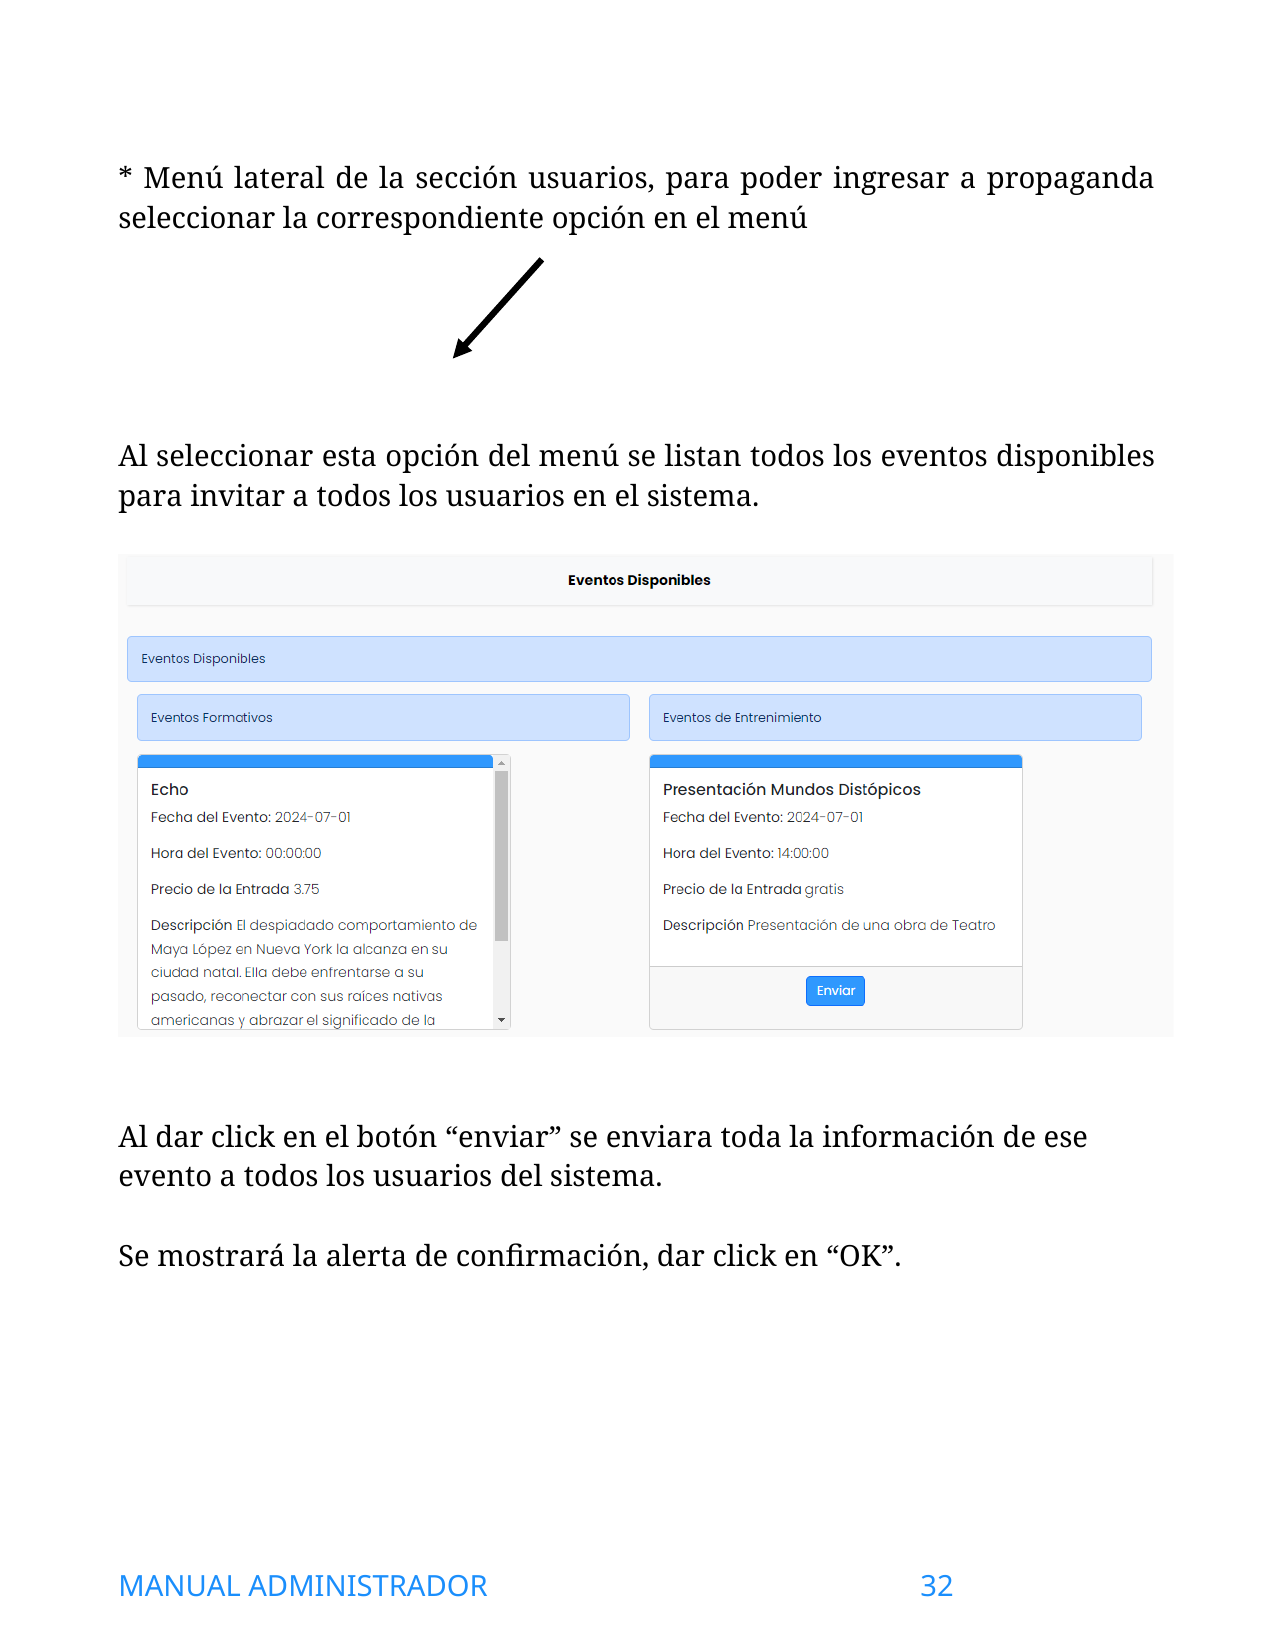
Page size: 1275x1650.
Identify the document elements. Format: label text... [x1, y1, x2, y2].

picture [118, 554, 1174, 1037]
text * Menú lateral de la sección usuarios, para poder ingresar a propaganda seleccionar la correspondiente opción en el menú [118, 158, 1157, 237]
text Al seleccionar esta opción del menú se listan todos los eventos disponibles para invitar a todos los usuarios en el sistema. [118, 436, 1157, 515]
text Se mostrará la alerta de confirmación, dar click en “OK”. [118, 1235, 1157, 1314]
text Al dar click en el botón “enviar” se enviara toda la información de ese evento a todos los usuarios del sistema. [118, 1116, 1157, 1195]
